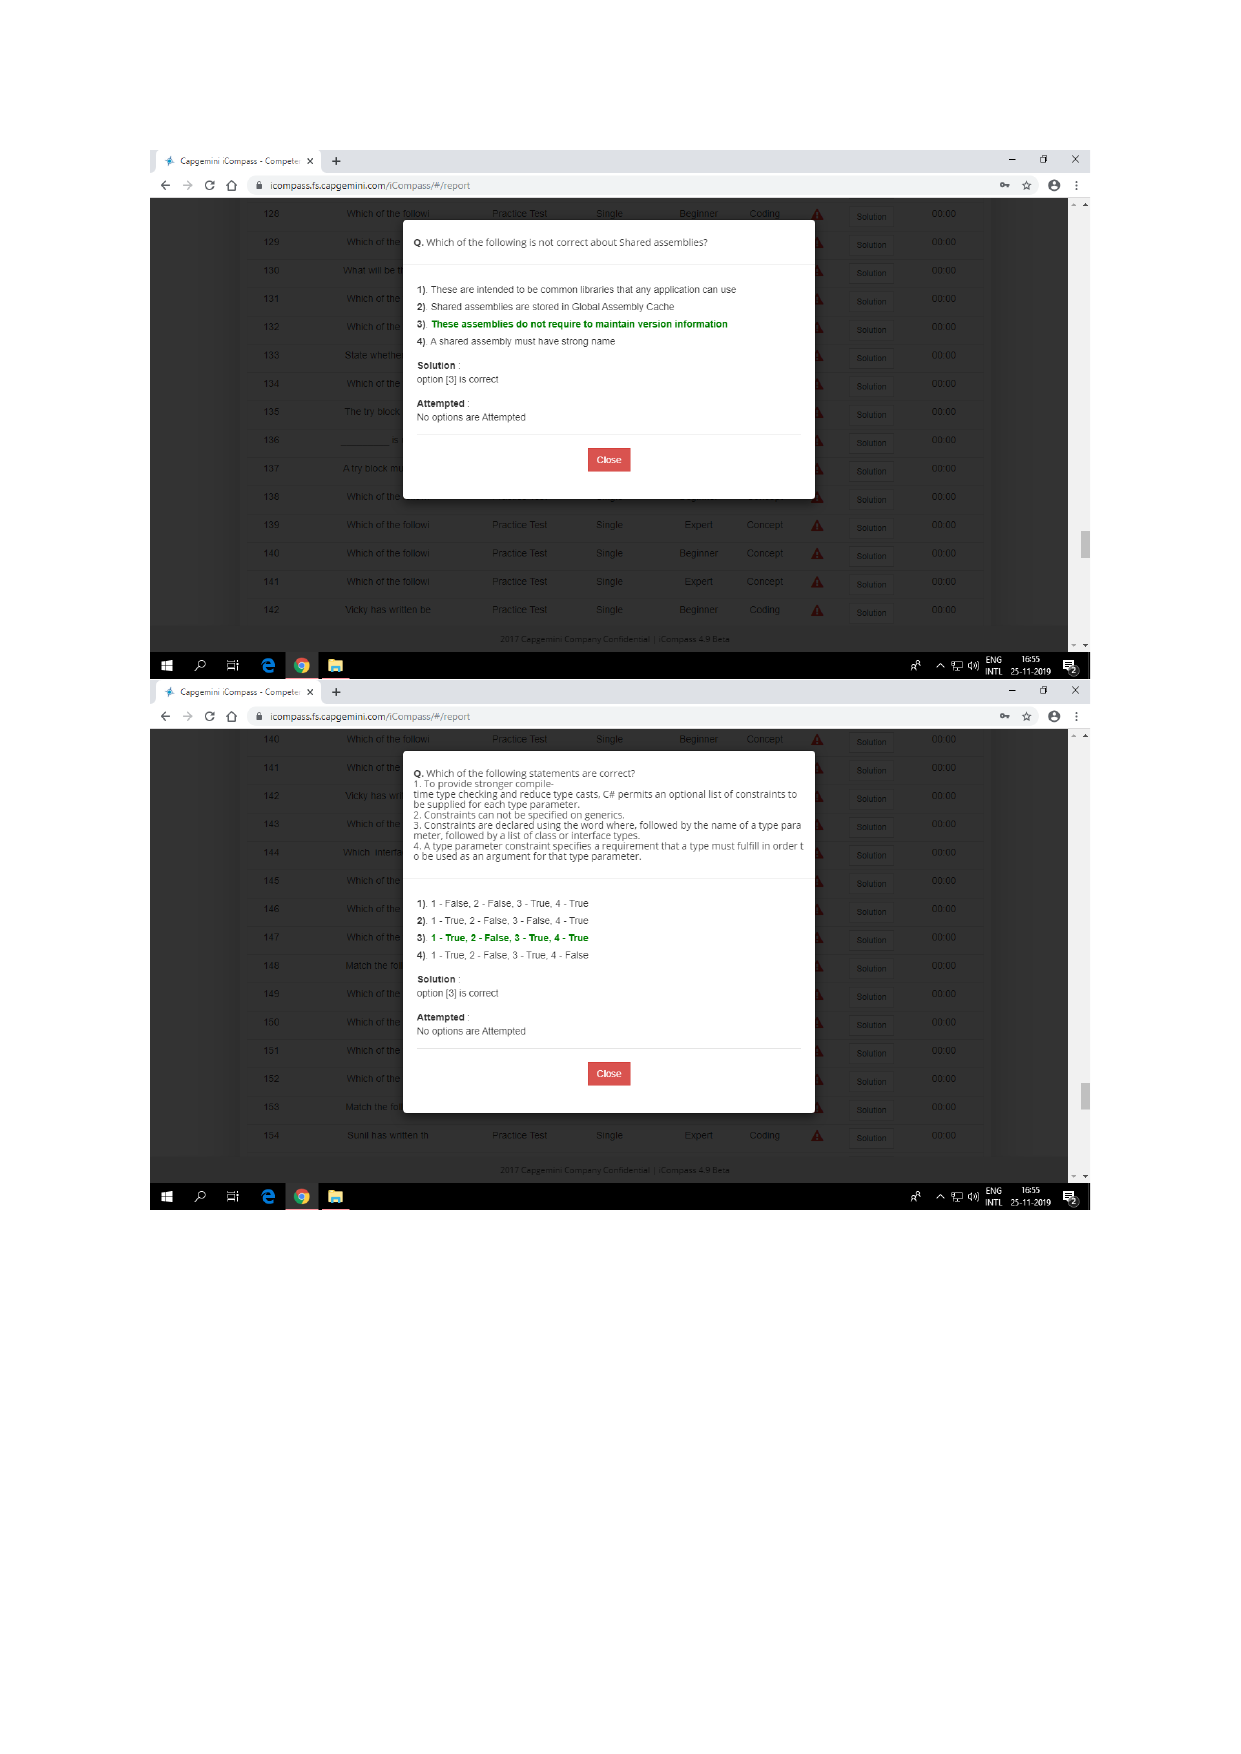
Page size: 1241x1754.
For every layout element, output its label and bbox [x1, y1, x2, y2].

picture [150, 680, 1091, 1210]
picture [150, 150, 1091, 679]
